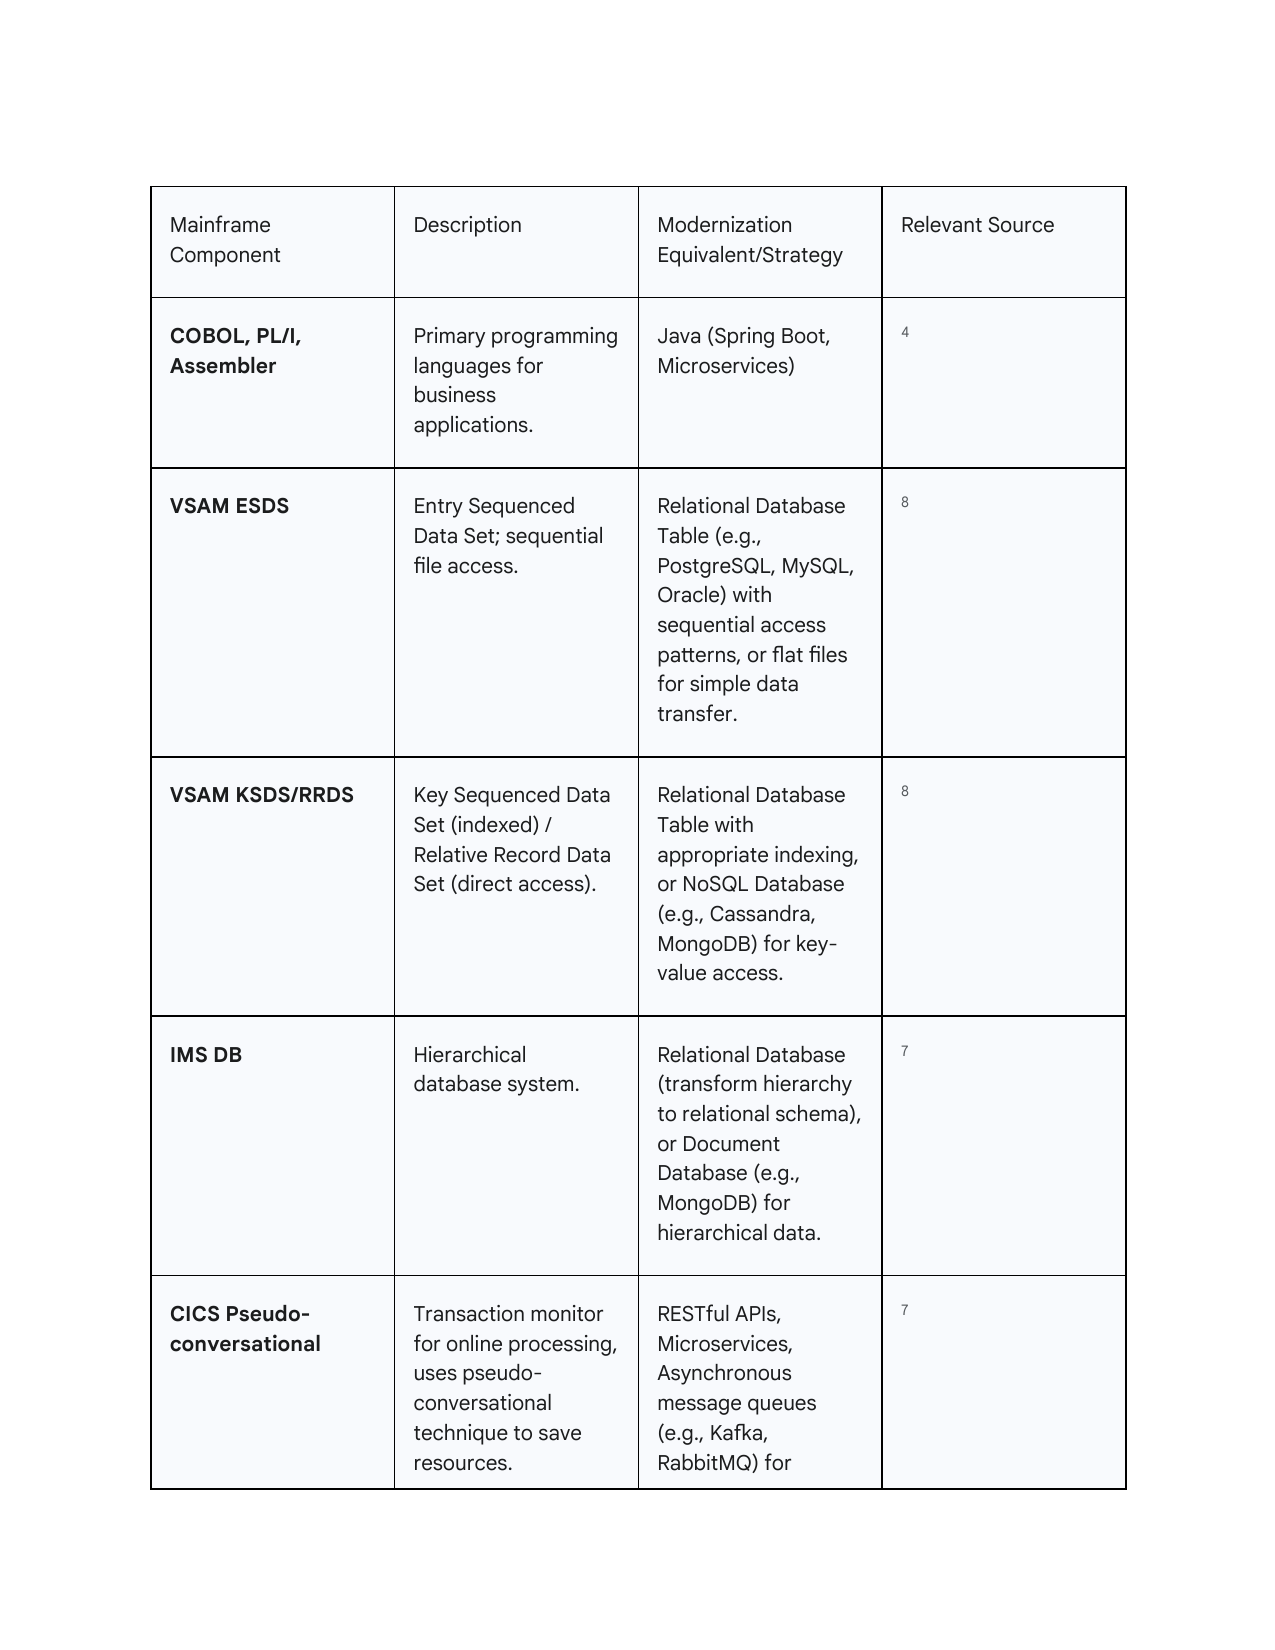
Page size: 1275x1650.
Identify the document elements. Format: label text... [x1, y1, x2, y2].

table_cell Java (Spring Boot, Microservices) [639, 298, 881, 467]
table_cell Relational Database Table (e.g., PostgreSQL, MySQL, Oracle) with sequential access patterns, or flat files for simple data transfer. [639, 469, 881, 756]
table_header Description [395, 187, 638, 297]
table_cell Relational Database Table with appropriate indexing, or NoSQL Database (e.g., Cassandra, MongoDB) for key-value access. [639, 758, 881, 1015]
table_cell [639, 1276, 881, 1488]
table_cell VSAM KSDS/RRDS [152, 758, 394, 1015]
table_cell Entry Sequenced Data Set; sequential file access. [395, 469, 638, 756]
table_cell 8 [883, 469, 1125, 756]
table_cell 7 [883, 1276, 1125, 1488]
table_header Relevant Source [883, 187, 1125, 297]
table_cell Primary programming languages for business applications. [395, 298, 638, 467]
table_cell 7 [883, 1017, 1125, 1275]
table_header Mainframe Component [152, 187, 394, 297]
table_cell VSAM ESDS [152, 469, 394, 756]
table_cell Key Sequenced Data Set (indexed) / Relative Record Data Set (direct access). [395, 758, 638, 1015]
table_cell 8 [883, 758, 1125, 1015]
table_header Modernization Equivalent/Strategy [639, 187, 881, 297]
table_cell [395, 1276, 638, 1488]
table_cell Relational Database (transform hierarchy to relational schema), or Document Database (e.g., MongoDB) for hierarchical data. [639, 1017, 881, 1275]
table_cell Hierarchical database system. [395, 1017, 638, 1275]
table_cell 4 [883, 298, 1125, 467]
table_cell IMS DB [152, 1017, 394, 1275]
table_cell COBOL, PL/I, Assembler [152, 298, 394, 467]
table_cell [152, 1276, 394, 1488]
